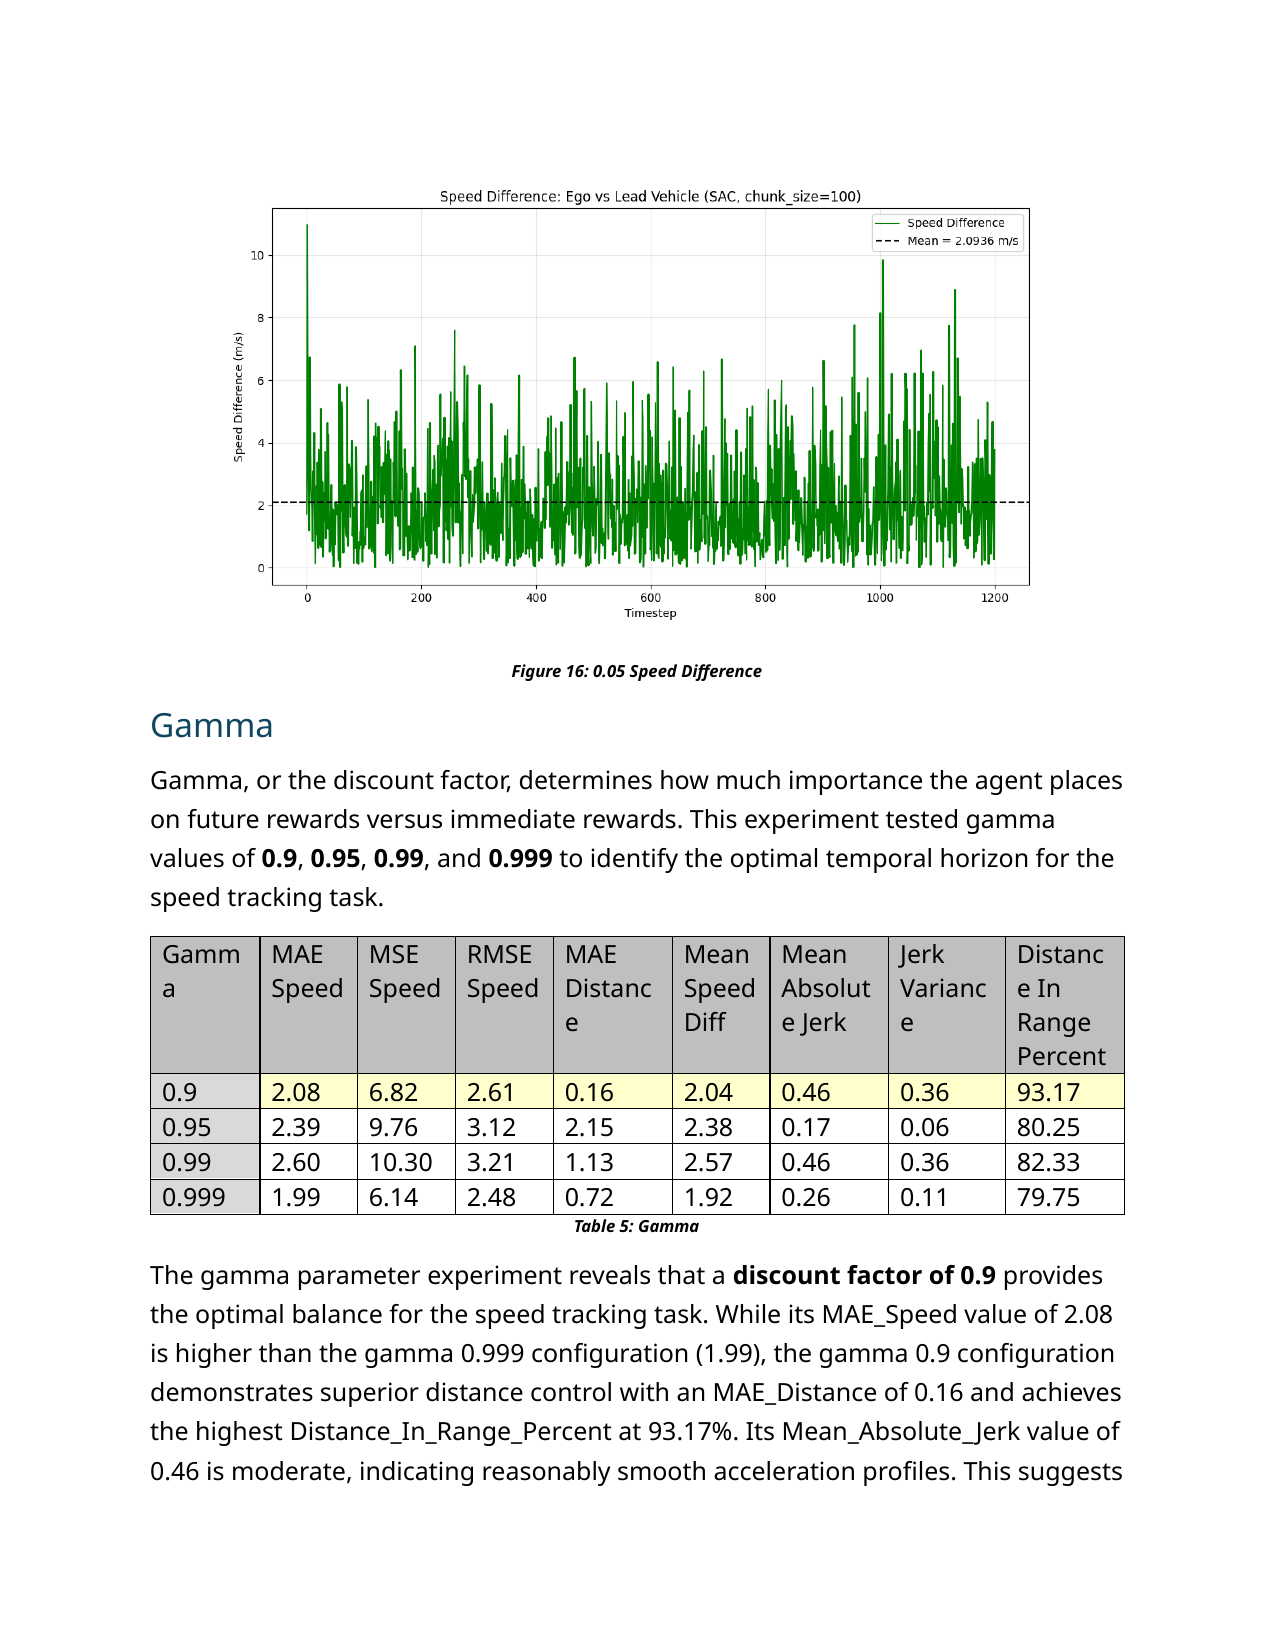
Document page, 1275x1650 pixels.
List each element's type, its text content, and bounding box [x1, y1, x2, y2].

table_cell 0.46 [771, 1144, 888, 1178]
table_cell 0.9 [151, 1074, 259, 1108]
table_header Distance In Range Percent [1006, 937, 1124, 1073]
table_cell 0.26 [771, 1180, 888, 1213]
table_cell 1.99 [261, 1180, 357, 1213]
table_header Mean Speed Diff [673, 937, 769, 1073]
table_cell 6.82 [358, 1074, 455, 1108]
table_header Gamma [151, 937, 259, 1073]
table_cell 2.04 [673, 1074, 769, 1108]
text Figure 16: 0.05 Speed Difference [150, 659, 1125, 682]
table_cell 93.17 [1006, 1074, 1124, 1108]
table_cell 1.13 [554, 1144, 672, 1178]
table_cell 2.39 [261, 1109, 357, 1143]
text Table 5: Gamma [150, 1215, 1125, 1237]
table_cell 0.11 [889, 1180, 1005, 1213]
table_cell 1.92 [673, 1180, 769, 1213]
table_cell 79.75 [1006, 1180, 1124, 1213]
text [150, 1257, 1125, 1487]
subtitle Gamma [150, 702, 1125, 747]
table_cell 2.38 [673, 1109, 769, 1143]
table_cell 0.46 [771, 1074, 888, 1108]
table_cell 0.99 [151, 1144, 259, 1178]
table_cell 0.16 [554, 1074, 672, 1108]
table_header MAE Distance [554, 937, 672, 1073]
table_cell 0.72 [554, 1180, 672, 1213]
table_header MSE Speed [358, 937, 455, 1073]
table_cell 0.17 [771, 1109, 888, 1143]
table_cell 10.30 [358, 1144, 455, 1178]
table_cell 3.12 [456, 1109, 553, 1143]
table_header Mean Absolute Jerk [771, 937, 888, 1073]
table_cell 2.48 [456, 1180, 553, 1213]
table_header MAE Speed [261, 937, 357, 1073]
table_cell 80.25 [1006, 1109, 1124, 1143]
table_cell 2.15 [554, 1109, 672, 1143]
table_cell 2.08 [261, 1074, 357, 1108]
table_cell 0.95 [151, 1109, 259, 1143]
table_cell 2.61 [456, 1074, 553, 1108]
table_cell 82.33 [1006, 1144, 1124, 1178]
table_cell 3.21 [456, 1144, 553, 1178]
picture [150, 150, 1125, 638]
table_cell 0.06 [889, 1109, 1005, 1143]
table_cell 2.60 [261, 1144, 357, 1178]
table_header Jerk Variance [889, 937, 1005, 1073]
table_cell 9.76 [358, 1109, 455, 1143]
table_cell 2.57 [673, 1144, 769, 1178]
table_header RMSE Speed [456, 937, 553, 1073]
table_cell 0.999 [151, 1180, 259, 1213]
text Gamma, or the discount factor, determines how much importance the agent places on future rewards versus immediate rewards. This experiment tested gamma values of 0.9, 0.95, 0.99, and 0.999 to identify the optimal temporal horizon for the speed tracking task. [150, 762, 1125, 914]
table_cell 0.36 [889, 1144, 1005, 1178]
table_cell 6.14 [358, 1180, 455, 1213]
table_cell 0.36 [889, 1074, 1005, 1108]
